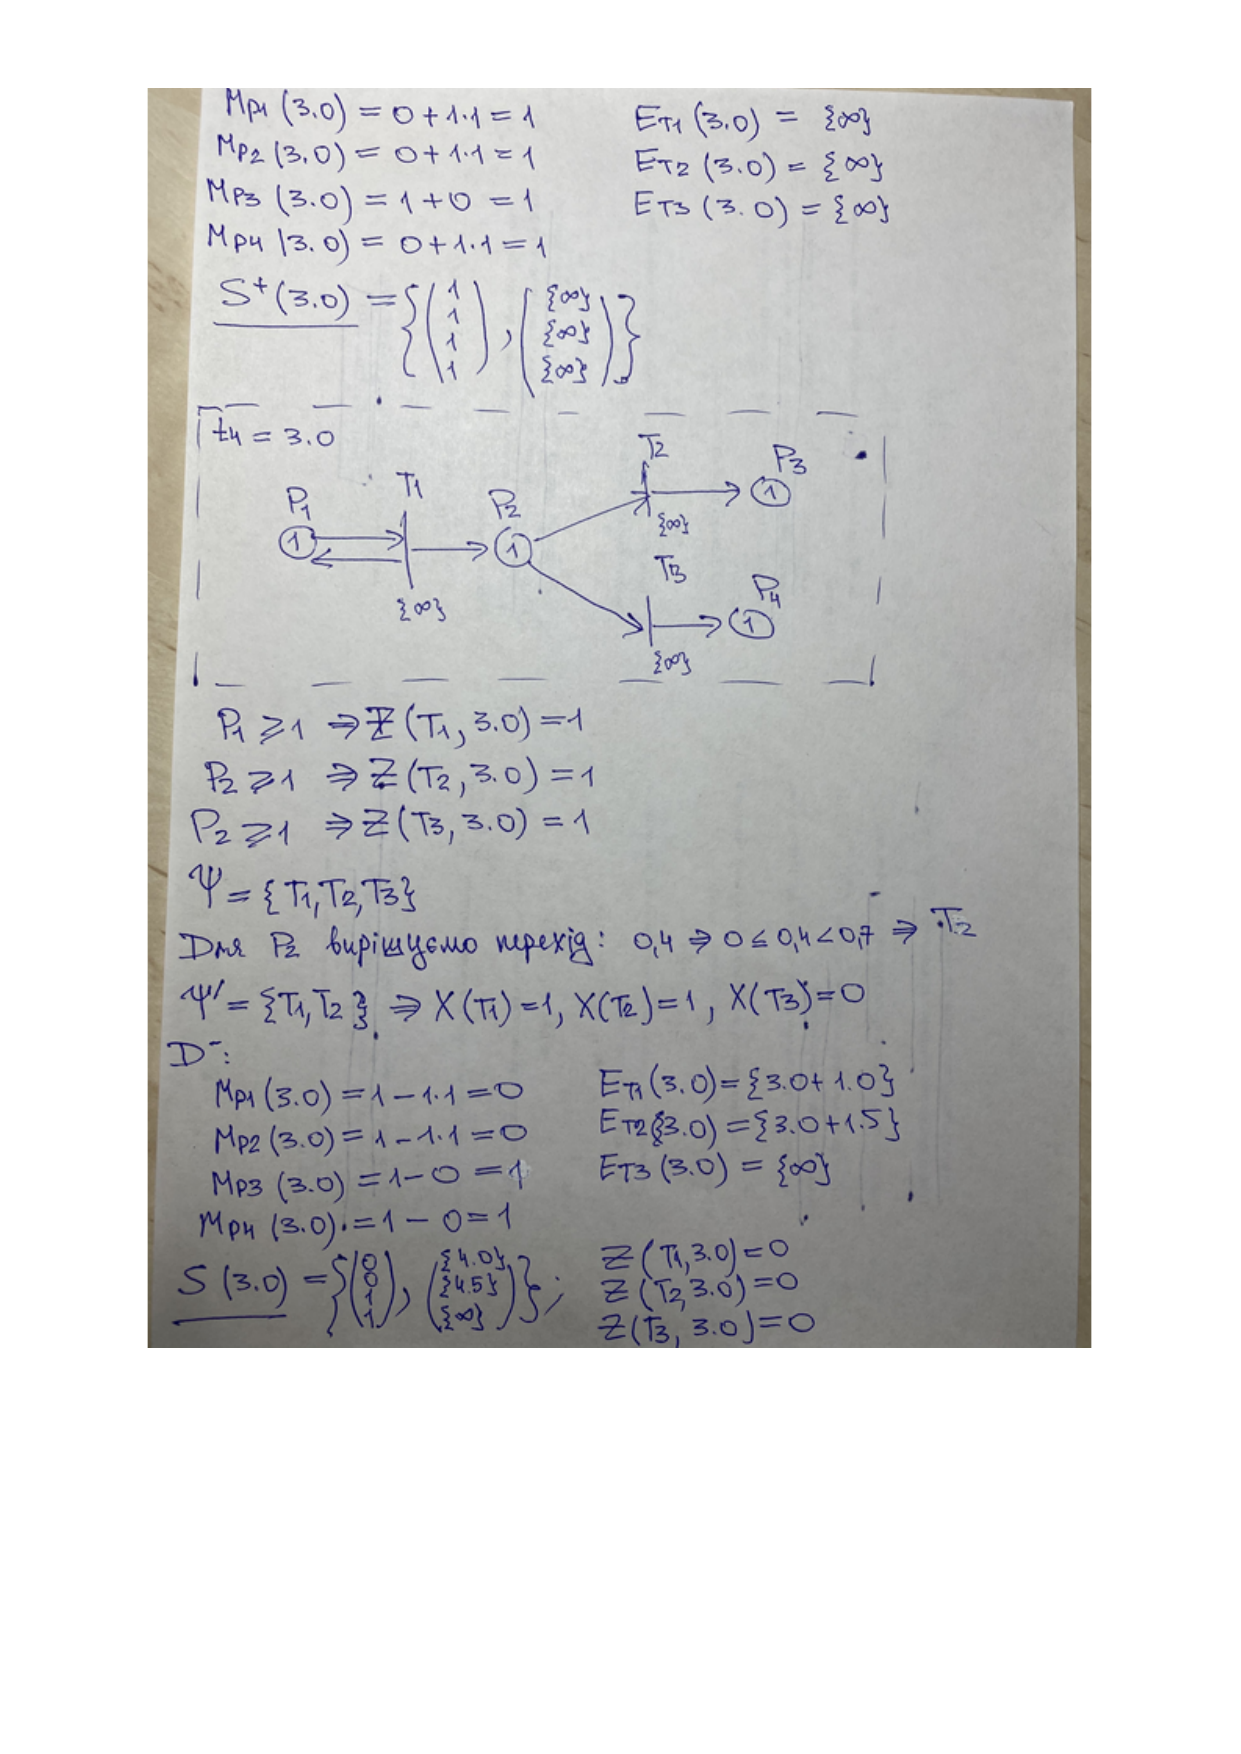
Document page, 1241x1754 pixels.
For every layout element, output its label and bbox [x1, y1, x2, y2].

picture [147, 88, 1092, 1348]
